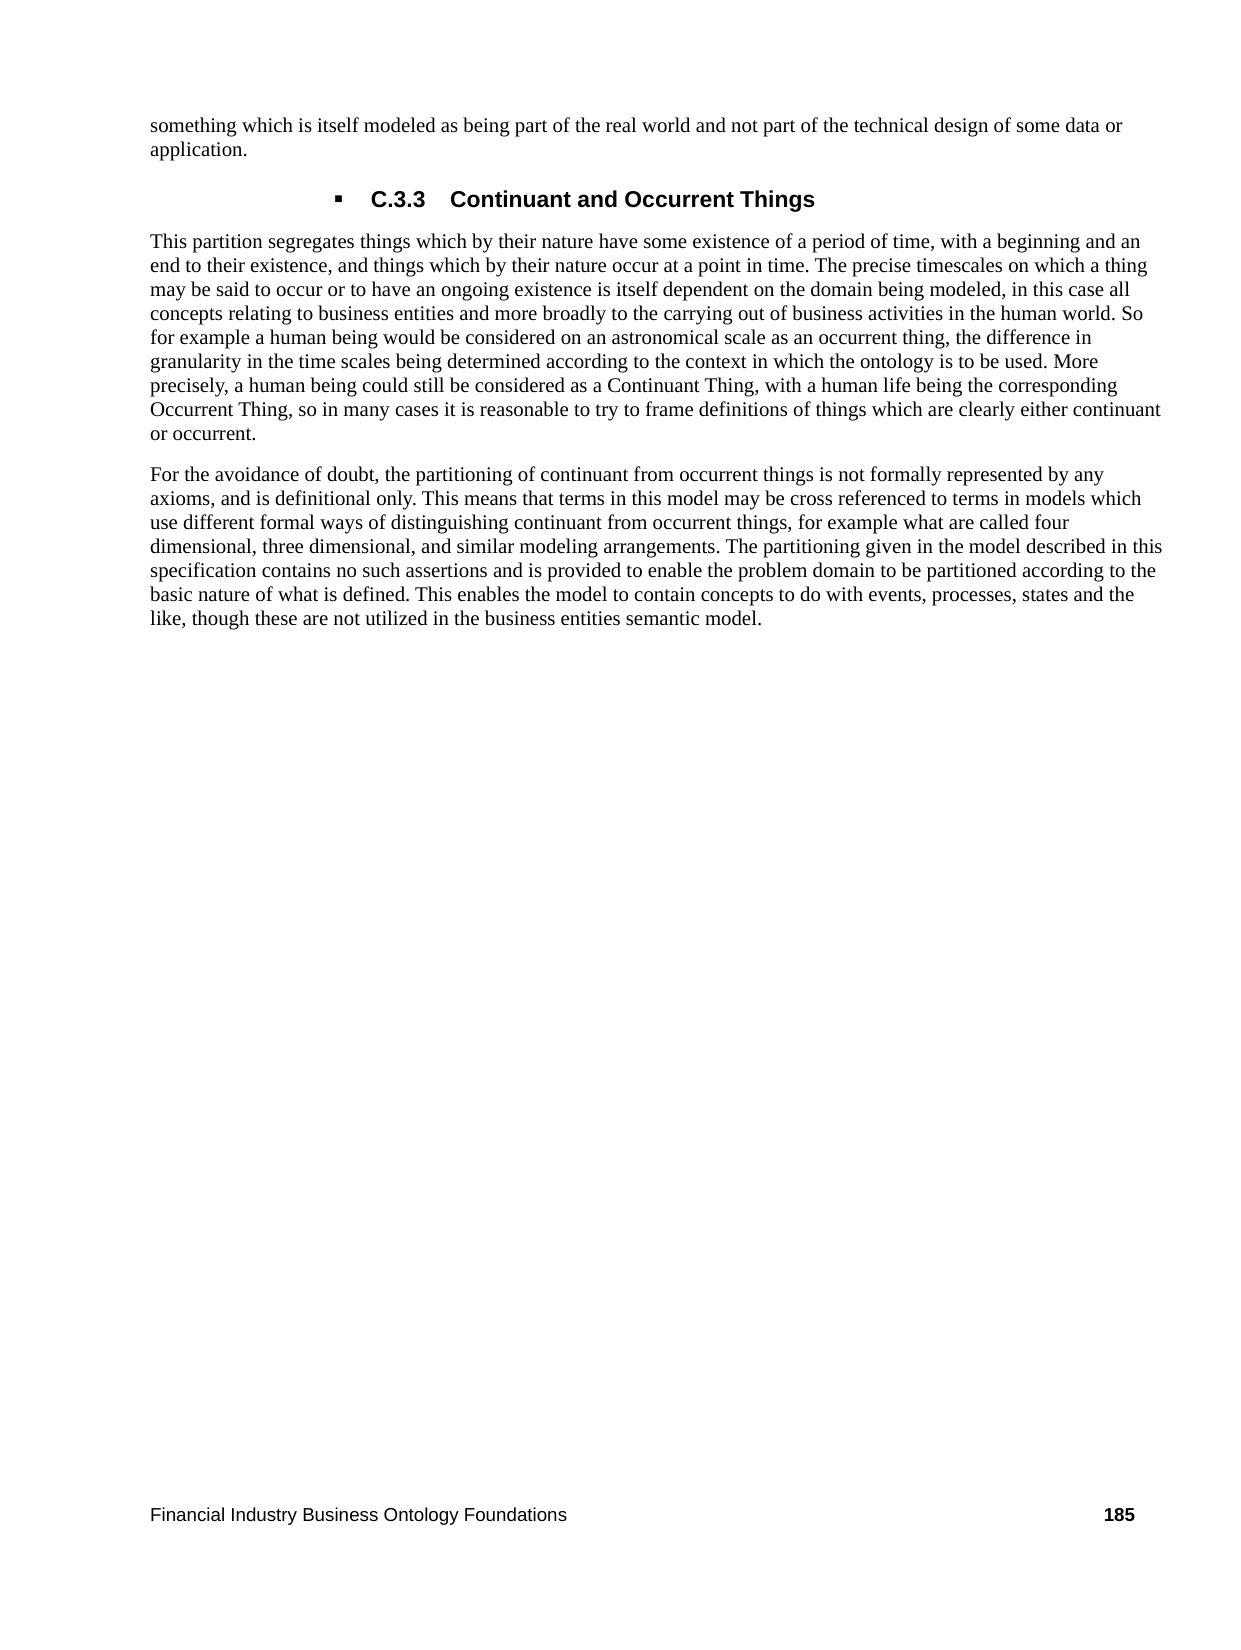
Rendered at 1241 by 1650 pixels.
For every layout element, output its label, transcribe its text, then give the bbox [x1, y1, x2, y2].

text For the avoidance of doubt, the partitioning of continuant from occurrent things is not formally represented by any axioms, and is definitional only. This means that terms in this model may be cross referenced to terms in models which use different formal ways of distinguishing continuant from occurrent things, for example what are called four dimensional, three dimensional, and similar modeling arrangements. The partitioning given in the model described in this specification contains no such assertions and is provided to enable the problem domain to be partitioned according to the basic nature of what is defined. This enables the model to contain concepts to do with events, processes, states and the like, though these are not utilized in the business entities semantic model. [150, 462, 1165, 630]
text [150, 112, 1165, 161]
text This partition segregates things which by their nature have some existence of a period of time, with a beginning and an end to their existence, and things which by their nature occur at a point in time. The precise timescales on which a thing may be said to occur or to have an ongoing existence is itself dependent on the domain being modeled, in this case all concepts relating to business entities and more broadly to the carrying out of business activities in the human world. So for example a human being would be considered on an astronomical scale as an occurrent thing, the difference in granularity in the time scales being determined according to the context in which the ontology is to be used. More precisely, a human being could still be considered as a Continuant Thing, with a human life being the corresponding Occurrent Thing, so in many cases it is reasonable to try to frame definitions of things which are clearly either continuant or occurrent. [150, 229, 1165, 445]
subtitle C.3.3 Continuant and Occurrent Things [333, 186, 1165, 212]
